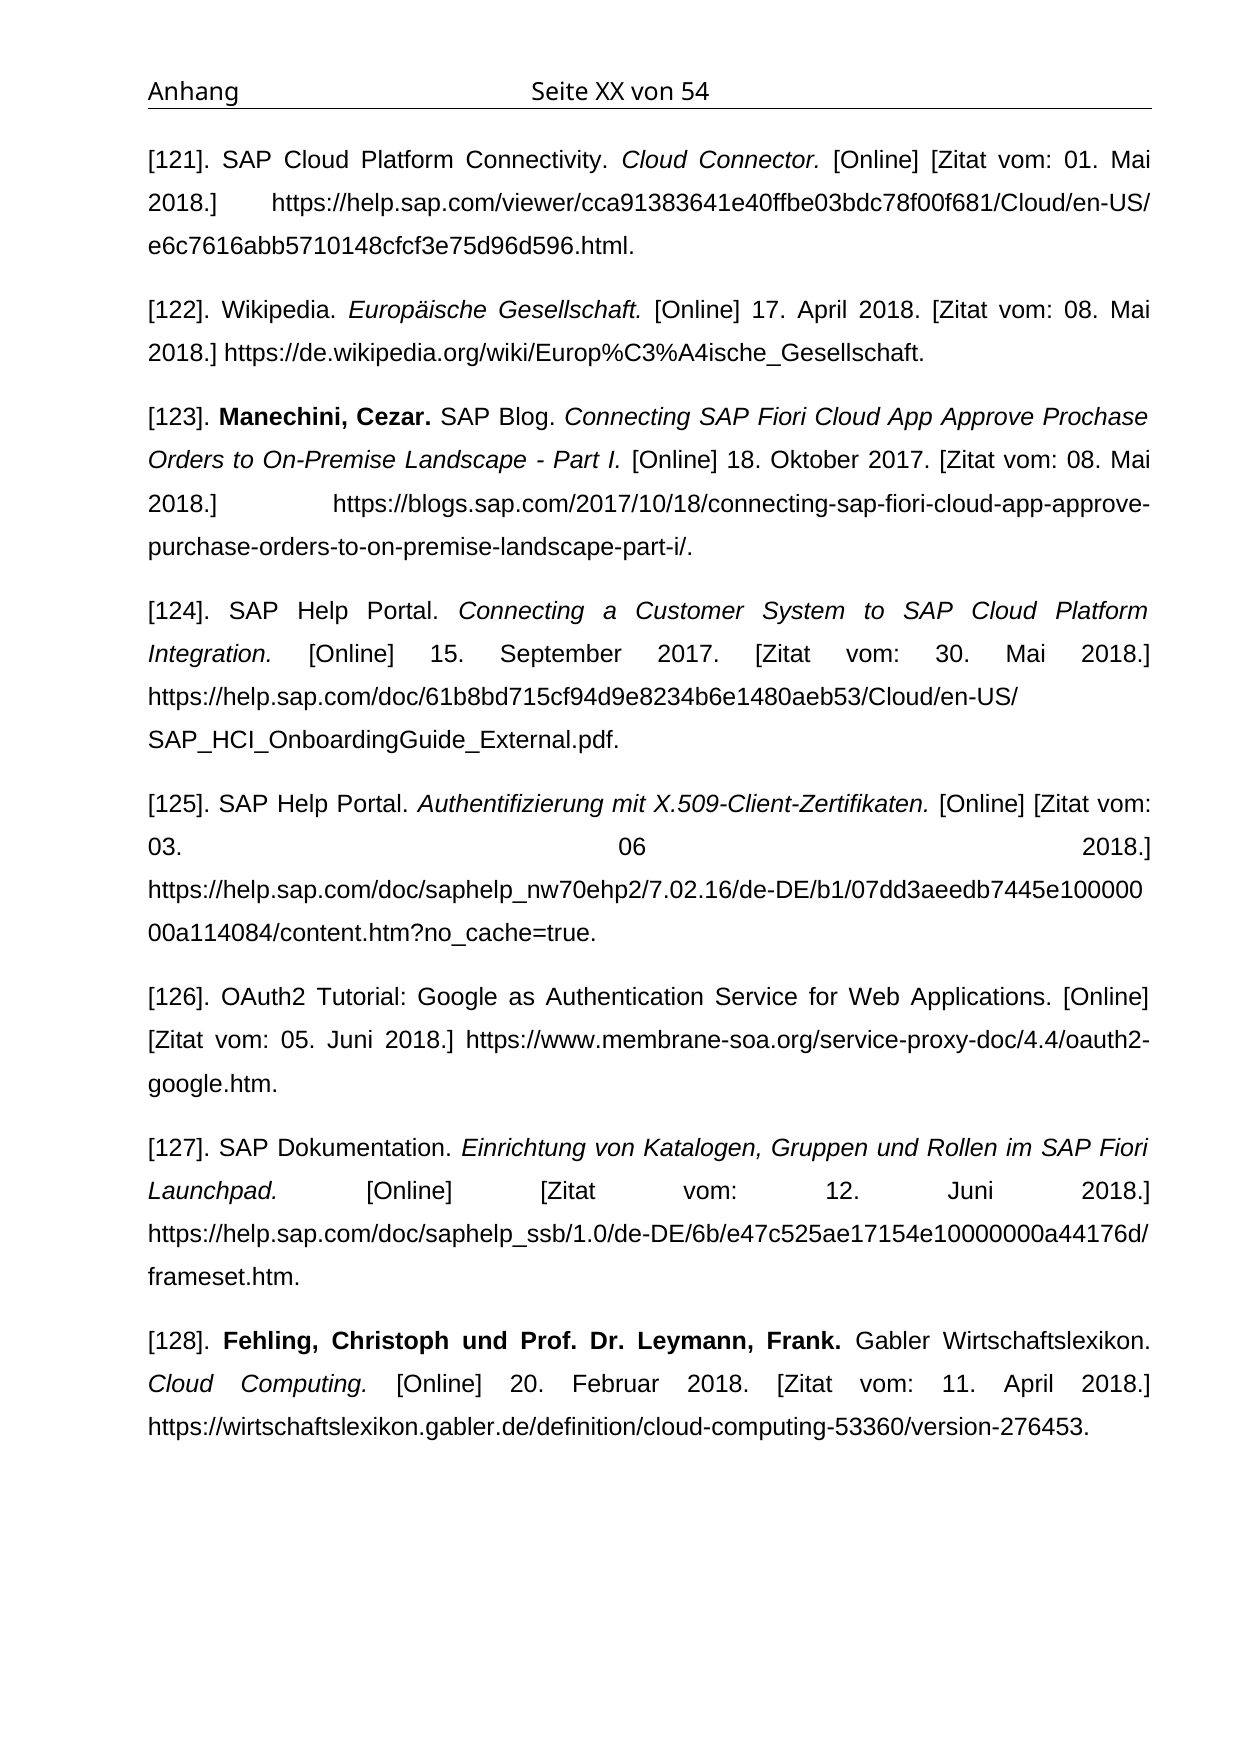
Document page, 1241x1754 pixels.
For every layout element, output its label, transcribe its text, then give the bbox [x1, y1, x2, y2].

text [127]. SAP Dokumentation. Einrichtung von Katalogen, Gruppen und Rollen im SAP Fiori Launchpad. [Online] [Zitat vom: 12. Juni 2018.] https://help.sap.com/doc/saphelp_ssb/1.0/de-DE/6b/e47c525ae17154e10000000a44176d/frameset.htm. [148, 1133, 1152, 1291]
text [122]. Wikipedia. Europäische Gesellschaft. [Online] 17. April 2018. [Zitat vom: 08. Mai 2018.] https://de.wikipedia.org/wiki/Europ%C3%A4ische_Gesellschaft. [148, 295, 1152, 367]
text [124]. SAP Help Portal. Connecting a Customer System to SAP Cloud Platform Integration. [Online] 15. September 2017. [Zitat vom: 30. Mai 2018.] https://help.sap.com/doc/61b8bd715cf94d9e8234b6e1480aeb53/Cloud/en-US/SAP_HCI_OnboardingGuide_External.pdf. [148, 596, 1152, 754]
text [121]. SAP Cloud Platform Connectivity. Cloud Connector. [Online] [Zitat vom: 01. Mai 2018.] https://help.sap.com/viewer/cca91383641e40ffbe03bdc78f00f681/Cloud/en-US/e6c7616abb5710148cfcf3e75d96d596.html. [148, 145, 1152, 260]
text [126]. OAuth2 Tutorial: Google as Authentication Service for Web Applications. [Online] [Zitat vom: 05. Juni 2018.] https://www.membrane-soa.org/service-proxy-doc/4.4/oauth2-google.htm. [148, 982, 1152, 1097]
text [128]. Fehling, Christoph und Prof. Dr. Leymann, Frank. Gabler Wirtschaftslexikon. Cloud Computing. [Online] 20. Februar 2018. [Zitat vom: 11. April 2018.] https://wirtschaftslexikon.gabler.de/definition/cloud-computing-53360/version-276453. [148, 1326, 1152, 1441]
text [123]. Manechini, Cezar. SAP Blog. Connecting SAP Fiori Cloud App Approve Prochase Orders to On-Premise Landscape - Part I. [Online] 18. Oktober 2017. [Zitat vom: 08. Mai 2018.] https://blogs.sap.com/2017/10/18/connecting-sap-fiori-cloud-app-approve-purchase-orders-to-on-premise-landscape-part-i/. [148, 402, 1152, 561]
text [125]. SAP Help Portal. Authentifizierung mit X.509-Client-Zertifikaten. [Online] [Zitat vom: 03. 06 2018.] https://help.sap.com/doc/saphelp_nw70ehp2/7.02.16/de-DE/b1/07dd3aeedb7445e10000000a114084/content.htm?no_cache=true. [148, 789, 1152, 947]
